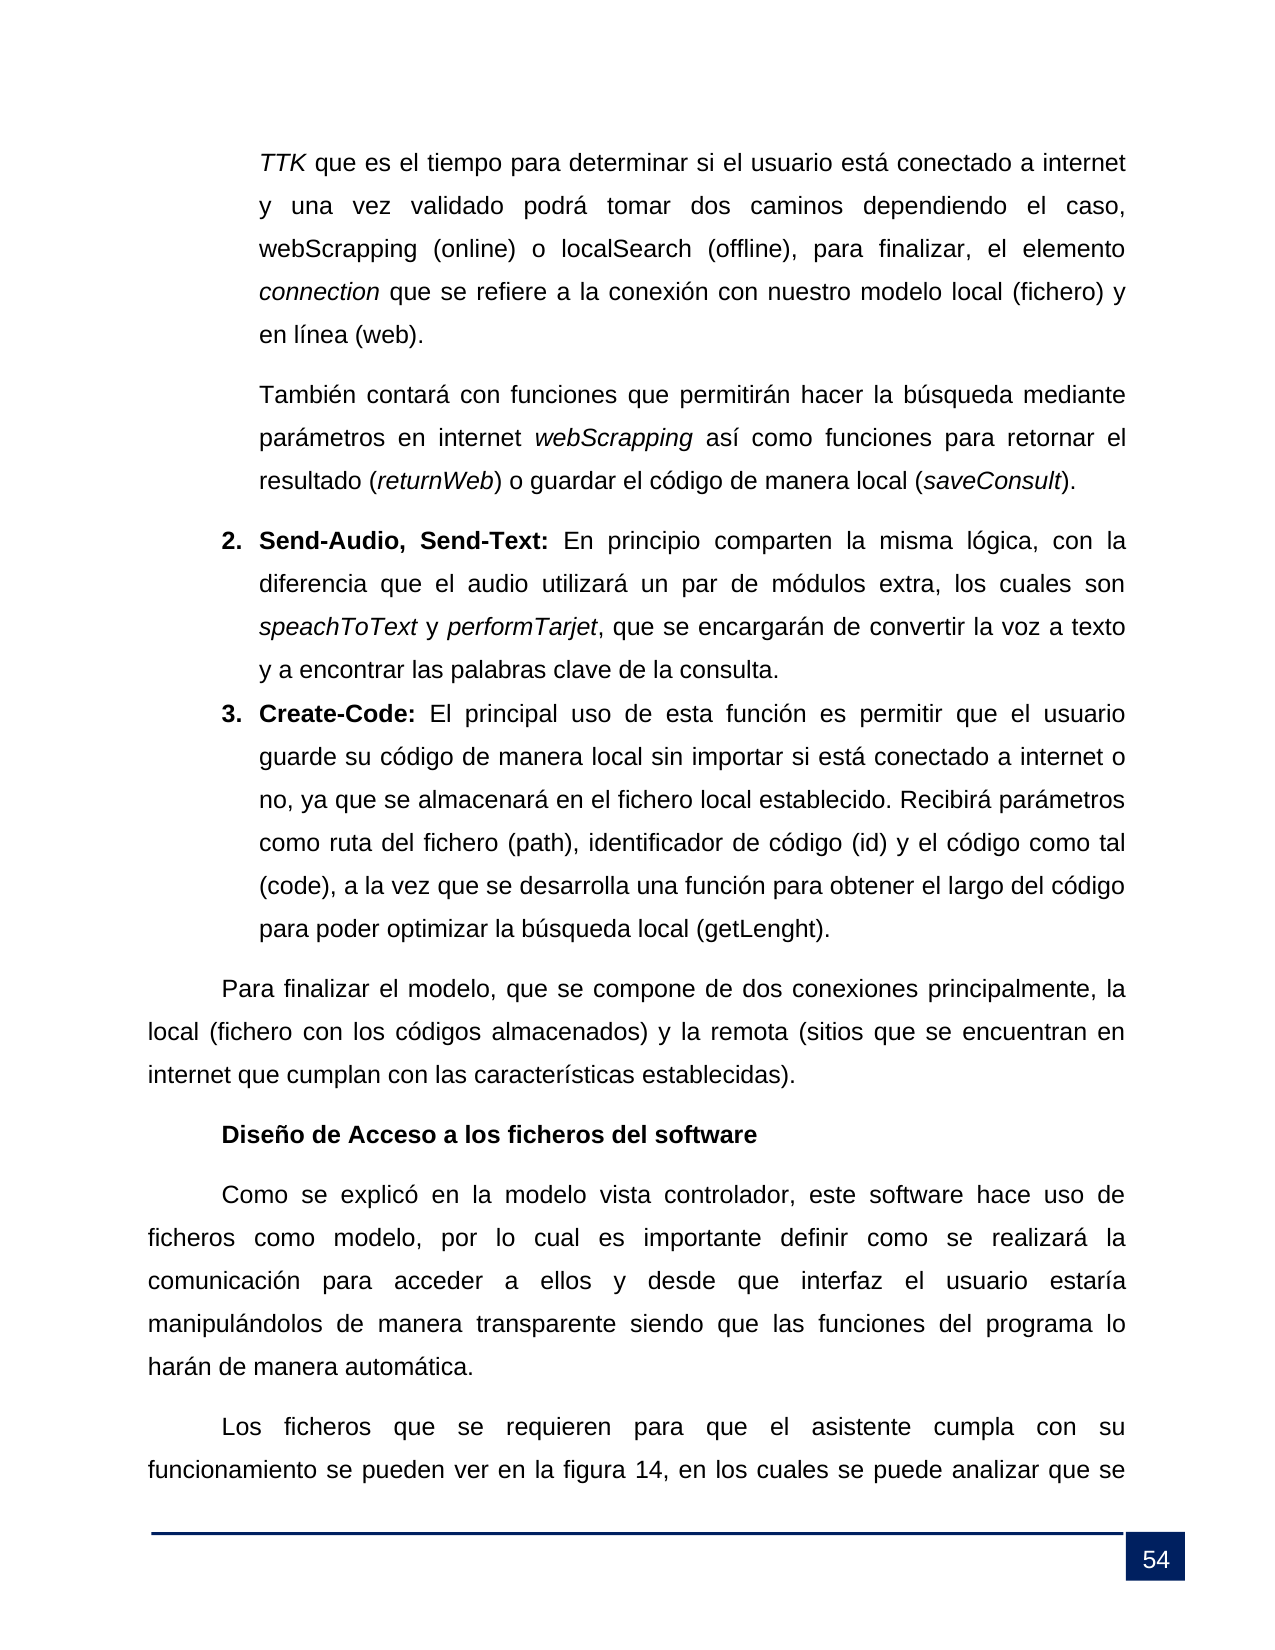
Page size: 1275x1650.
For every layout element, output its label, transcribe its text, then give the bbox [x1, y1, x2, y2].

text Como se explicó en la modelo vista controlador, este software hace uso de ficheros como modelo, por lo cual es importante definir como se realizará la comunicación para acceder a ellos y desde que interfaz el usuario estaría manipulándolos de manera transparente siendo que las funciones del programa lo harán de manera automática. [148, 1180, 1127, 1381]
text Diseño de Acceso a los ficheros del software [148, 1120, 1127, 1149]
text Para finalizar el modelo, que se compone de dos conexiones principalmente, la local (fichero con los códigos almacenados) y la remota (sitios que se encuentran en internet que cumplan con las características establecidas). [148, 974, 1127, 1089]
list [221, 148, 1127, 349]
text También contará con funciones que permitirán hacer la búsqueda mediante parámetros en internet webScrapping así como funciones para retornar el resultado (returnWeb) o guardar el código de manera local (saveConsult). [259, 380, 1127, 495]
list Create-Code: El principal uso de esta función es permitir que el usuario guarde su código de manera local sin importar si está conectado a internet o no, ya que se almacenará en el fichero local establecido. Recibirá parámetros como ruta del fichero (path), identificador de código (id) y el código como tal (code), a la vez que se desarrolla una función para obtener el largo del código para poder optimizar la búsqueda local (getLenght). [221, 698, 1127, 943]
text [148, 1412, 1127, 1484]
list Send-Audio, Send-Text: En principio comparten la misma lógica, con la diferencia que el audio utilizará un par de módulos extra, los cuales son speachToText y performTarjet, que se encargarán de convertir la voz a texto y a encontrar las palabras clave de la consulta. [221, 526, 1127, 684]
